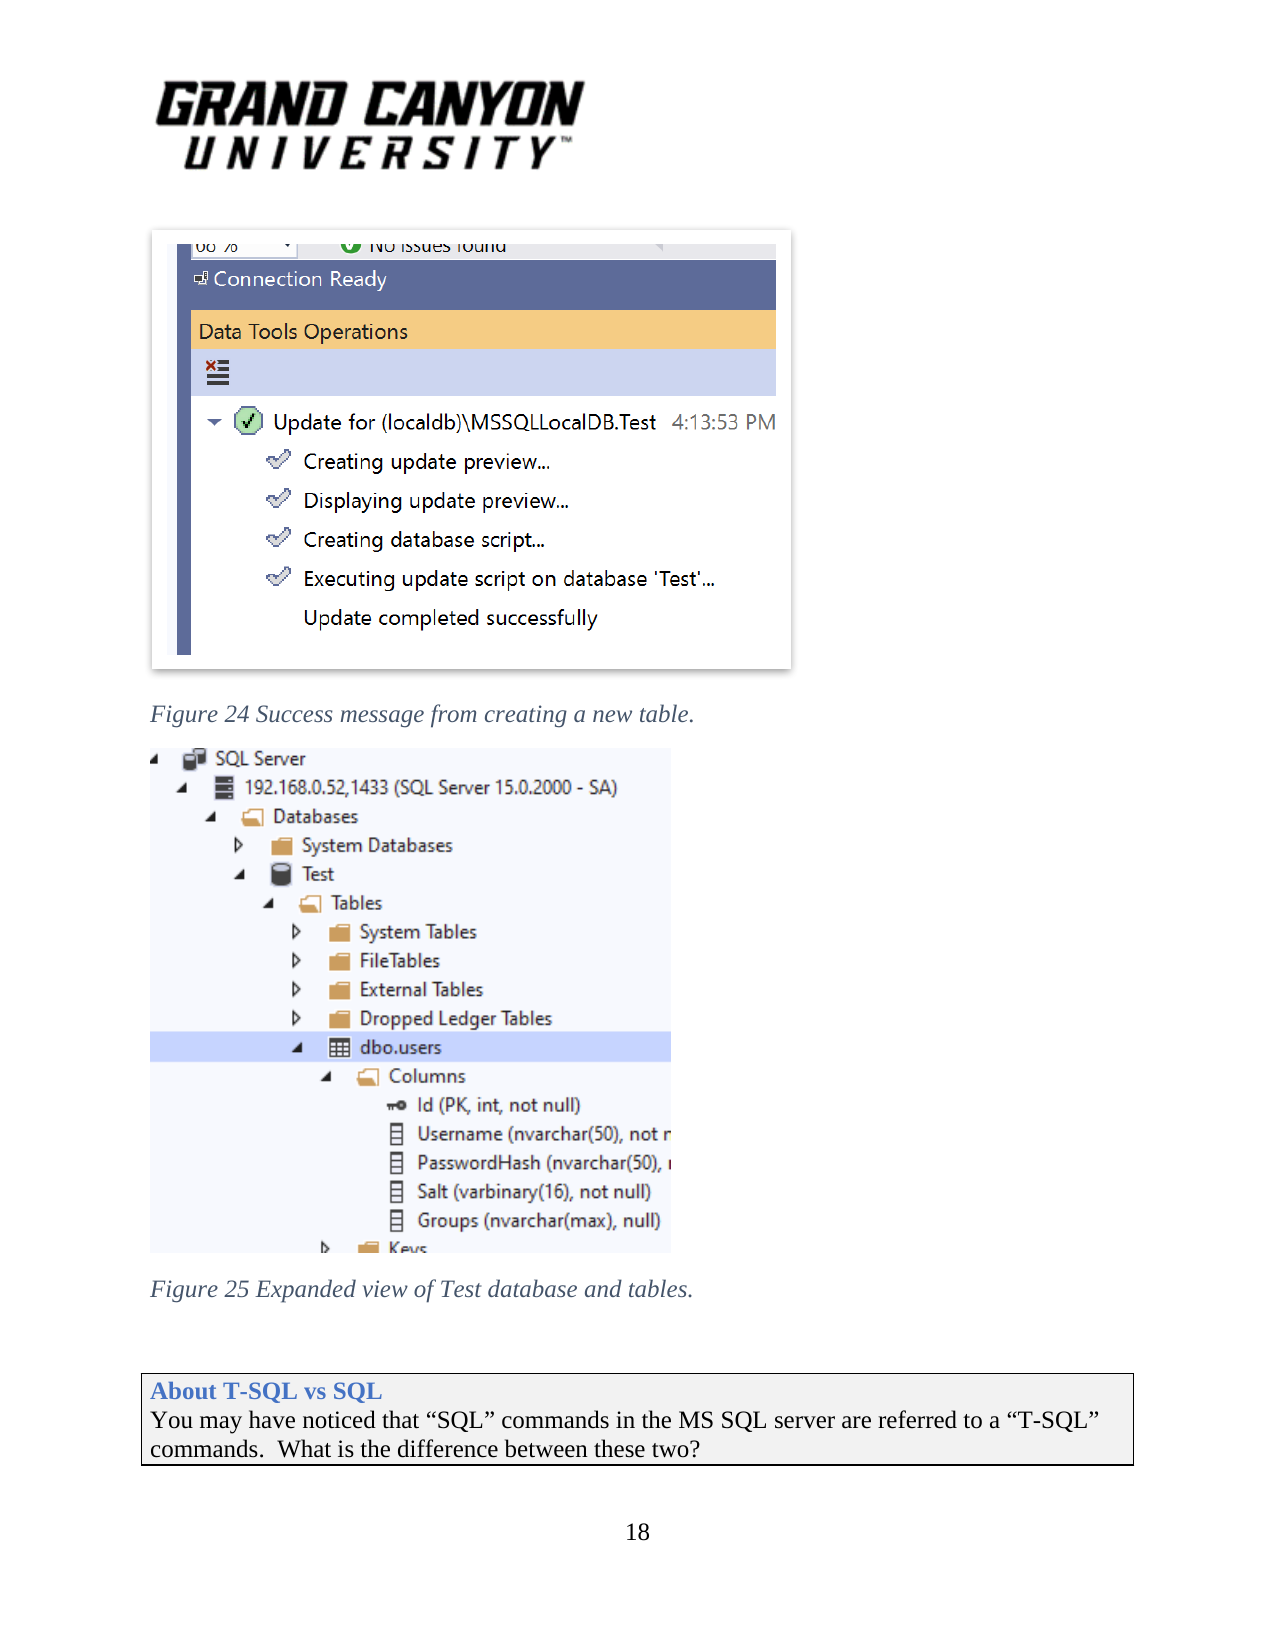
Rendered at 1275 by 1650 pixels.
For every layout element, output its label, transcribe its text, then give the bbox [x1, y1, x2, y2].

picture [167, 244, 776, 655]
picture [150, 748, 671, 1253]
text Figure 25 Expanded view of Test database and tables. [150, 1274, 1125, 1303]
text You may have noticed that “SQL” commands in the MS SQL server are referred to a “T-SQL” commands. What is the difference between these two? [142, 1402, 1133, 1464]
text Figure 24 Success message from creating a new table. [150, 699, 1125, 727]
picture [150, 75, 590, 179]
subtitle About T-SQL vs SQL [142, 1374, 1133, 1402]
